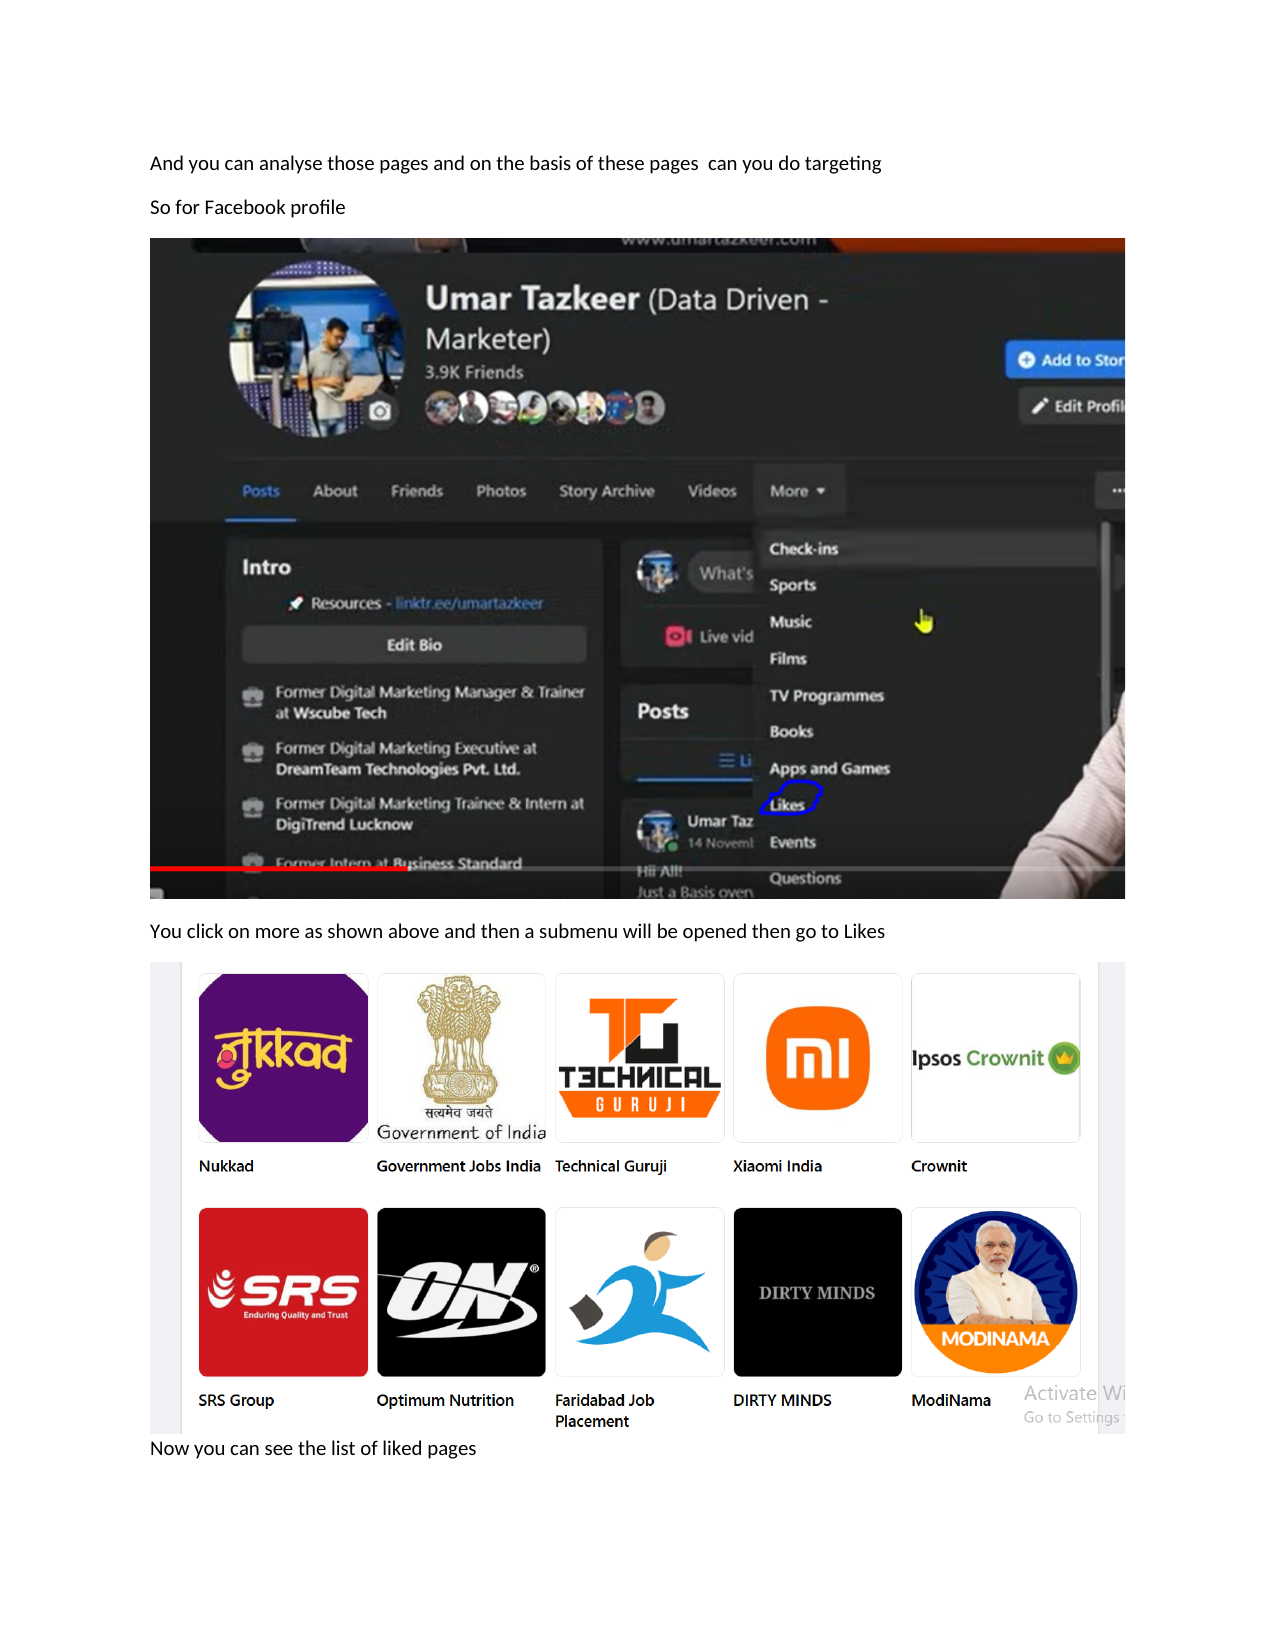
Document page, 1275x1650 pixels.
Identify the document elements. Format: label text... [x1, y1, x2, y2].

picture [150, 238, 1125, 899]
text So for Facebook profile [150, 194, 1125, 219]
text You click on more as shown above and then a submenu will be opened then go to Likes [150, 918, 1125, 943]
picture [150, 962, 1125, 1434]
text And you can analyse those pages and on the basis of these pages can you do targeting [150, 150, 1125, 175]
text Now you can see the list of liked pages [150, 1434, 1125, 1461]
